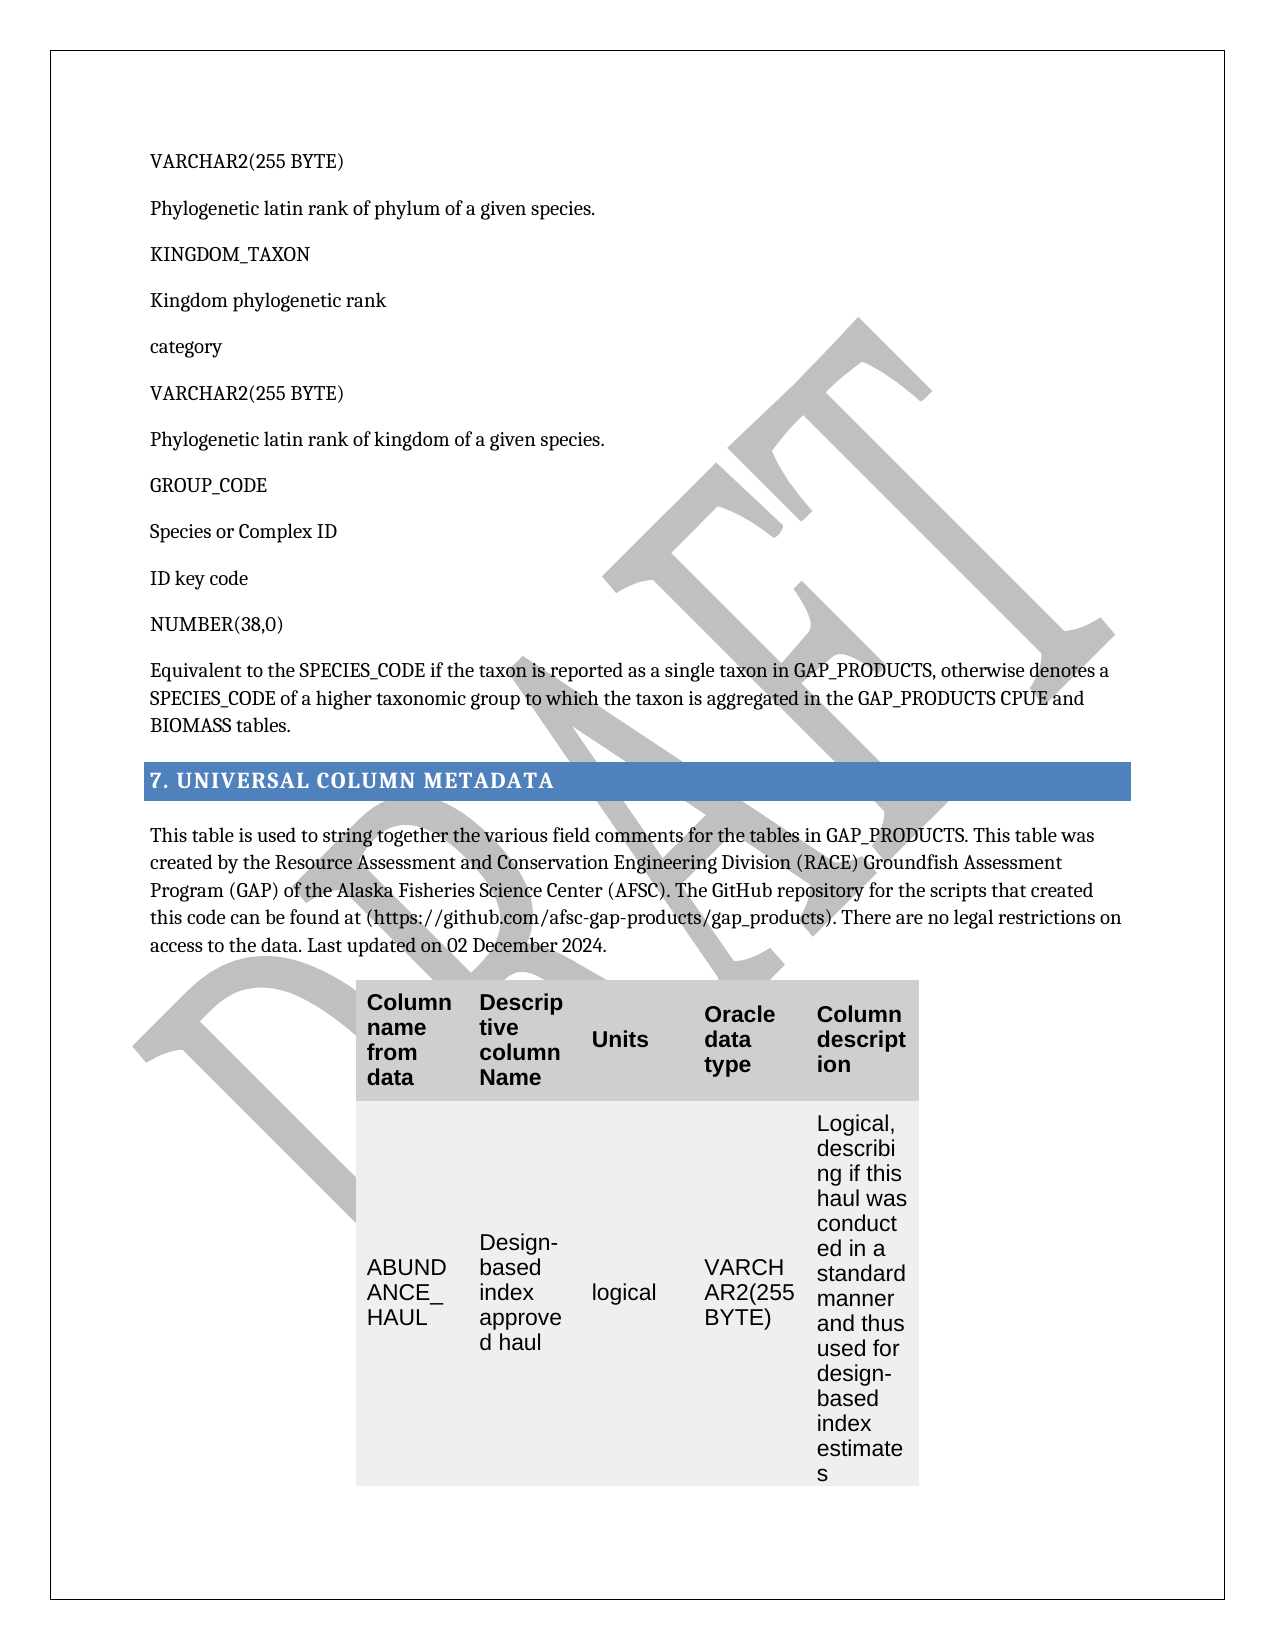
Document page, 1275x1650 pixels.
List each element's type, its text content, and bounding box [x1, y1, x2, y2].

table_header Descriptive column Name [469, 980, 581, 1101]
table_header Column description [806, 980, 919, 1101]
text ID key code [150, 566, 1125, 590]
table_cell ABUNDANCE_HAUL [356, 1101, 469, 1486]
table_cell Design-based index approved haul [469, 1101, 581, 1486]
text Phylogenetic latin rank of phylum of a given species. [150, 196, 1125, 220]
text NUMBER(38,0) [150, 612, 1125, 636]
table_cell logical [581, 1101, 694, 1486]
table_cell VARCHAR2(255 BYTE) [694, 1101, 806, 1486]
table_header Units [581, 980, 694, 1101]
table_header Column name from data [356, 980, 469, 1101]
table_header Oracle data type [694, 980, 806, 1101]
text Species or Complex ID [150, 520, 1125, 544]
text VARCHAR2(255 BYTE) [150, 150, 1125, 174]
text VARCHAR2(255 BYTE) [150, 381, 1125, 405]
text category [150, 335, 1125, 359]
text Equivalent to the SPECIES_CODE if the taxon is reported as a single taxon in GAP_PRODUCTS, otherwise denotes a SPECIES_CODE of a higher taxonomic group to which the taxon is aggregated in the GAP_PRODUCTS CPUE and BIOMASS tables. [150, 659, 1125, 738]
text GROUP_CODE [150, 474, 1125, 498]
subtitle 7. Universal Column Metadata [150, 768, 1125, 795]
text KINGDOM_TAXON [150, 242, 1125, 266]
text Kingdom phylogenetic rank [150, 289, 1125, 313]
text Phylogenetic latin rank of kingdom of a given species. [150, 427, 1125, 451]
text This table is used to string together the various field comments for the tables in GAP_PRODUCTS. This table was created by the Resource Assessment and Conservation Engineering Division (RACE) Groundfish Assessment Program (GAP) of the Alaska Fisheries Science Center (AFSC). The GitHub repository for the scripts that created this code can be found at (https://github.com/afsc-gap-products/gap_products). There are no legal restrictions on access to the data. Last updated on 02 December 2024. [150, 823, 1125, 957]
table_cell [806, 1101, 919, 1486]
